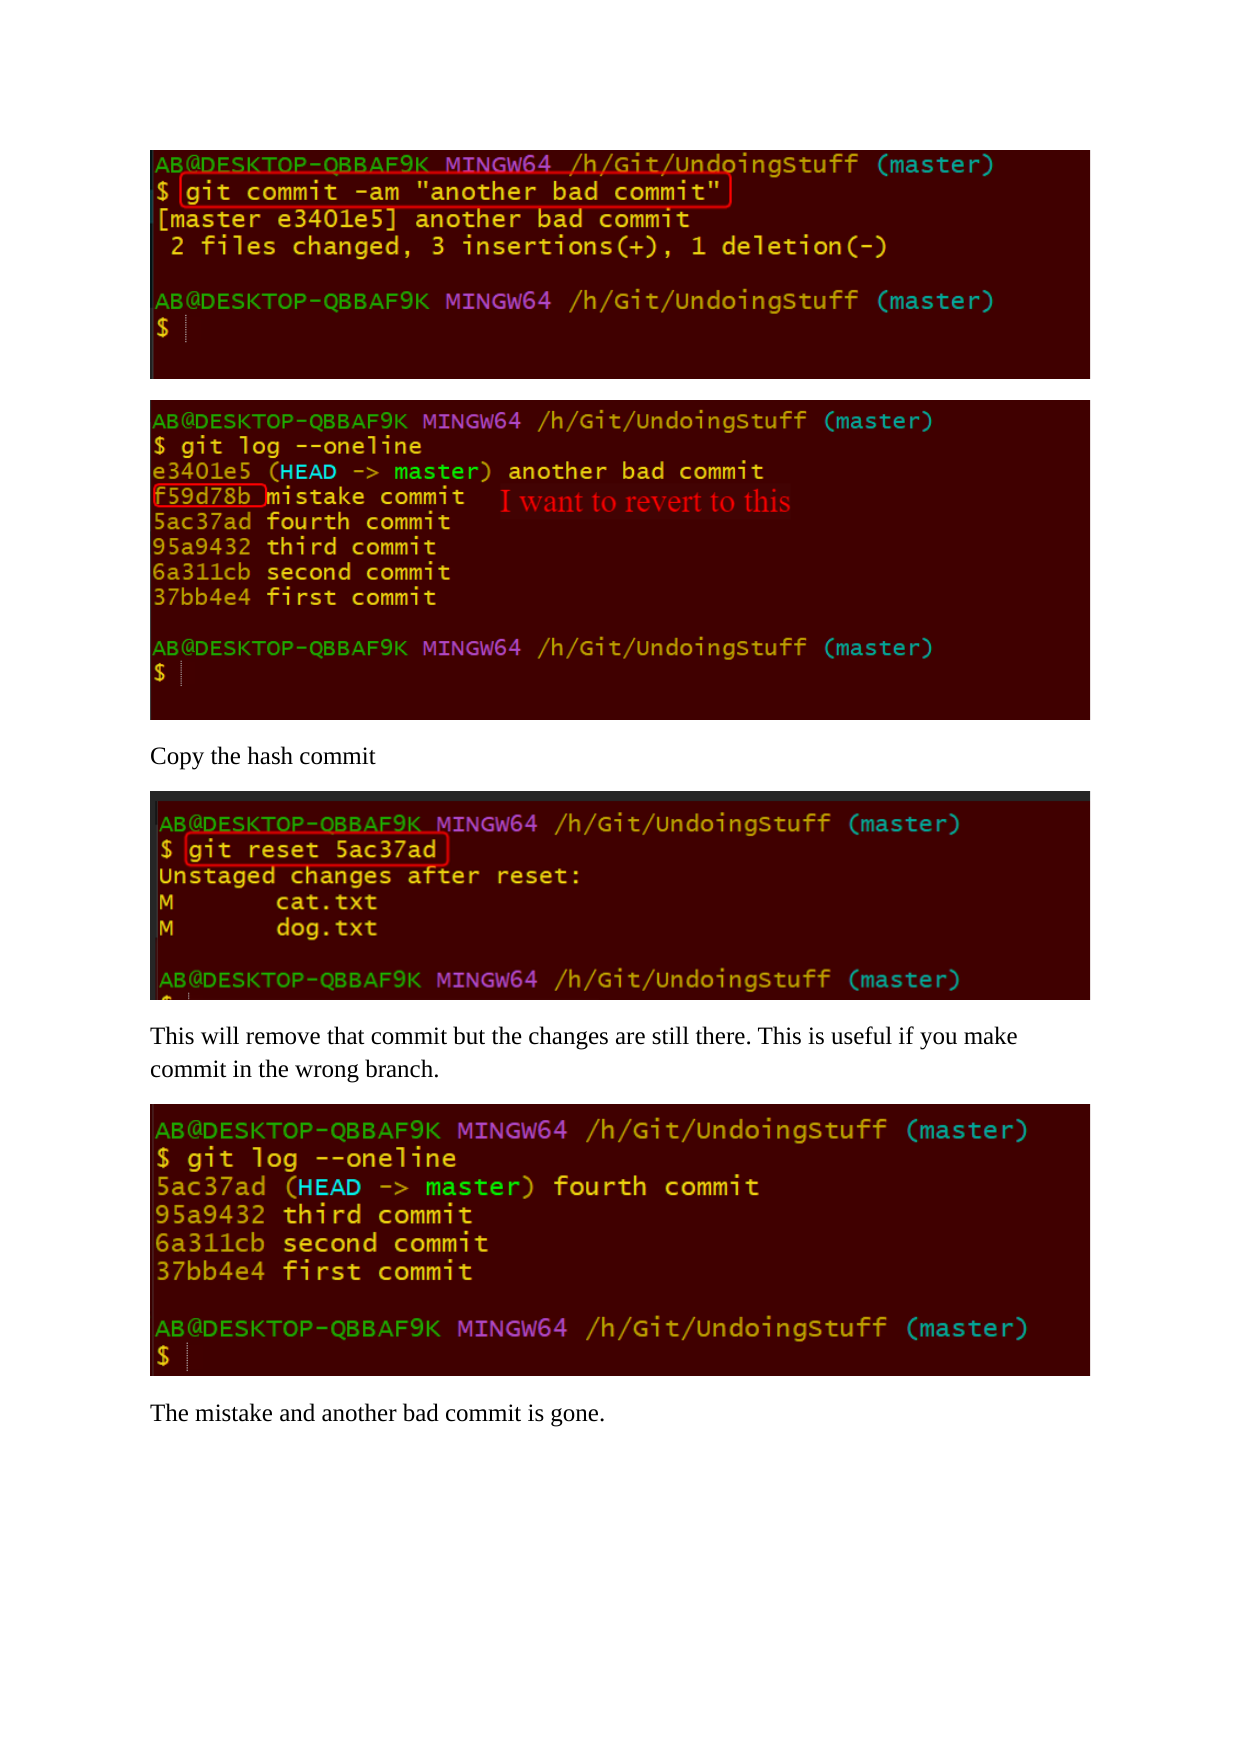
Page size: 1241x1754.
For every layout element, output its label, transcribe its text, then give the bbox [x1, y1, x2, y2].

text The mistake and another bad commit is gone. [150, 1398, 1090, 1426]
picture [150, 791, 1091, 1000]
picture [150, 150, 1091, 379]
picture [150, 1104, 1091, 1376]
text Copy the hash commit [150, 741, 1090, 770]
text This will remove that commit but the changes are still there. This is useful if you make commit in the wrong branch. [150, 1021, 1090, 1083]
picture [150, 400, 1091, 720]
